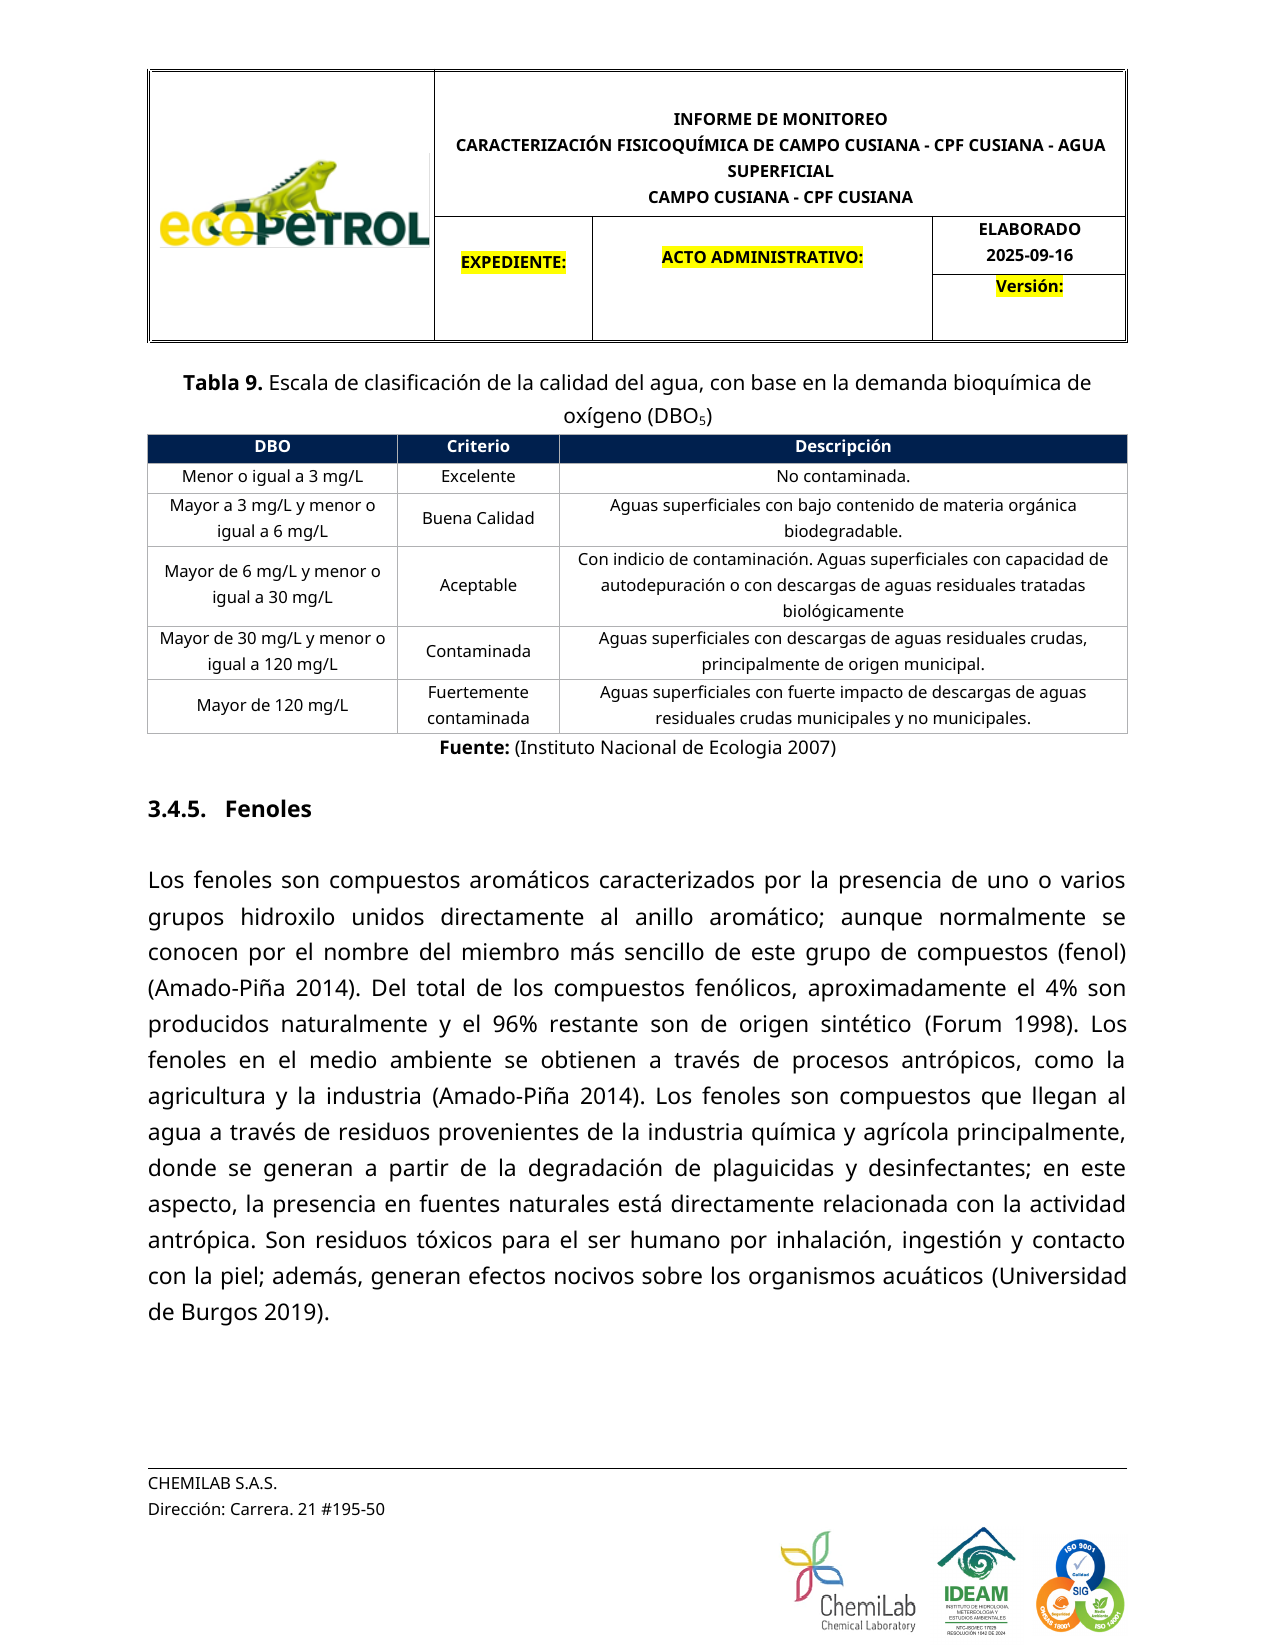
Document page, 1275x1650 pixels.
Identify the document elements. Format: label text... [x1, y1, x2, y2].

table_cell Menor o igual a 3 mg/L [148, 464, 397, 492]
table_cell Mayor de 6 mg/L y menor o igual a 30 mg/L [148, 547, 397, 626]
table_cell Fuertemente contaminada [398, 680, 559, 733]
table_cell Mayor a 3 mg/L y menor o igual a 6 mg/L [148, 494, 397, 546]
table_cell Excelente [398, 464, 559, 492]
table_cell No contaminada. [560, 464, 1127, 492]
table_header Descripción [560, 435, 1127, 463]
text Tabla 9. Escala de clasificación de la calidad del agua, con base en la demanda bioquímica de oxígeno (DBO5) [148, 368, 1127, 429]
table_header Criterio [398, 435, 559, 463]
table_cell Aguas superficiales con fuerte impacto de descargas de aguas residuales crudas municipales y no municipales. [560, 680, 1127, 733]
subtitle Fenoles [148, 793, 1127, 824]
table_header DBO [148, 435, 397, 463]
text Fuente: [148, 734, 1127, 759]
picture [159, 153, 432, 250]
table_cell Contaminada [398, 627, 559, 679]
table_cell Aceptable [398, 547, 559, 626]
table_cell Aguas superficiales con descargas de aguas residuales crudas, principalmente de origen municipal. [560, 627, 1127, 679]
table_cell Con indicio de contaminación. Aguas superficiales con capacidad de autodepuración o con descargas de aguas residuales tratadas biológicamente [560, 547, 1127, 626]
picture [775, 1523, 1024, 1647]
picture [1032, 1534, 1128, 1636]
text Los fenoles son compuestos aromáticos caracterizados por la presencia de uno o varios grupos hidroxilo unidos directamente al anillo aromático; aunque normalmente se conocen por el nombre del miembro más sencillo de este grupo de compuestos (fenol) . Del total de los compuestos fenólicos, aproximadamente el 4% son producidos naturalmente y el 96% restante son de origen sintético . Los fenoles en el medio ambiente se obtienen a través de procesos antrópicos, como la agricultura y la industria . Los fenoles son compuestos que llegan al agua a través de residuos provenientes de la industria química y agrícola principalmente, donde se generan a partir de la degradación de plaguicidas y desinfectantes; en este aspecto, la presencia en fuentes naturales está directamente relacionada con la actividad antrópica. Son residuos tóxicos para el ser humano por inhalación, ingestión y contacto con la piel; además, generan efectos nocivos sobre los organismos acuáticos . [148, 864, 1127, 1327]
table_cell Mayor de 120 mg/L [148, 680, 397, 733]
table_cell Buena Calidad [398, 494, 559, 546]
table_cell Aguas superficiales con bajo contenido de materia orgánica biodegradable. [560, 494, 1127, 546]
table_cell Mayor de 30 mg/L y menor o igual a 120 mg/L [148, 627, 397, 679]
